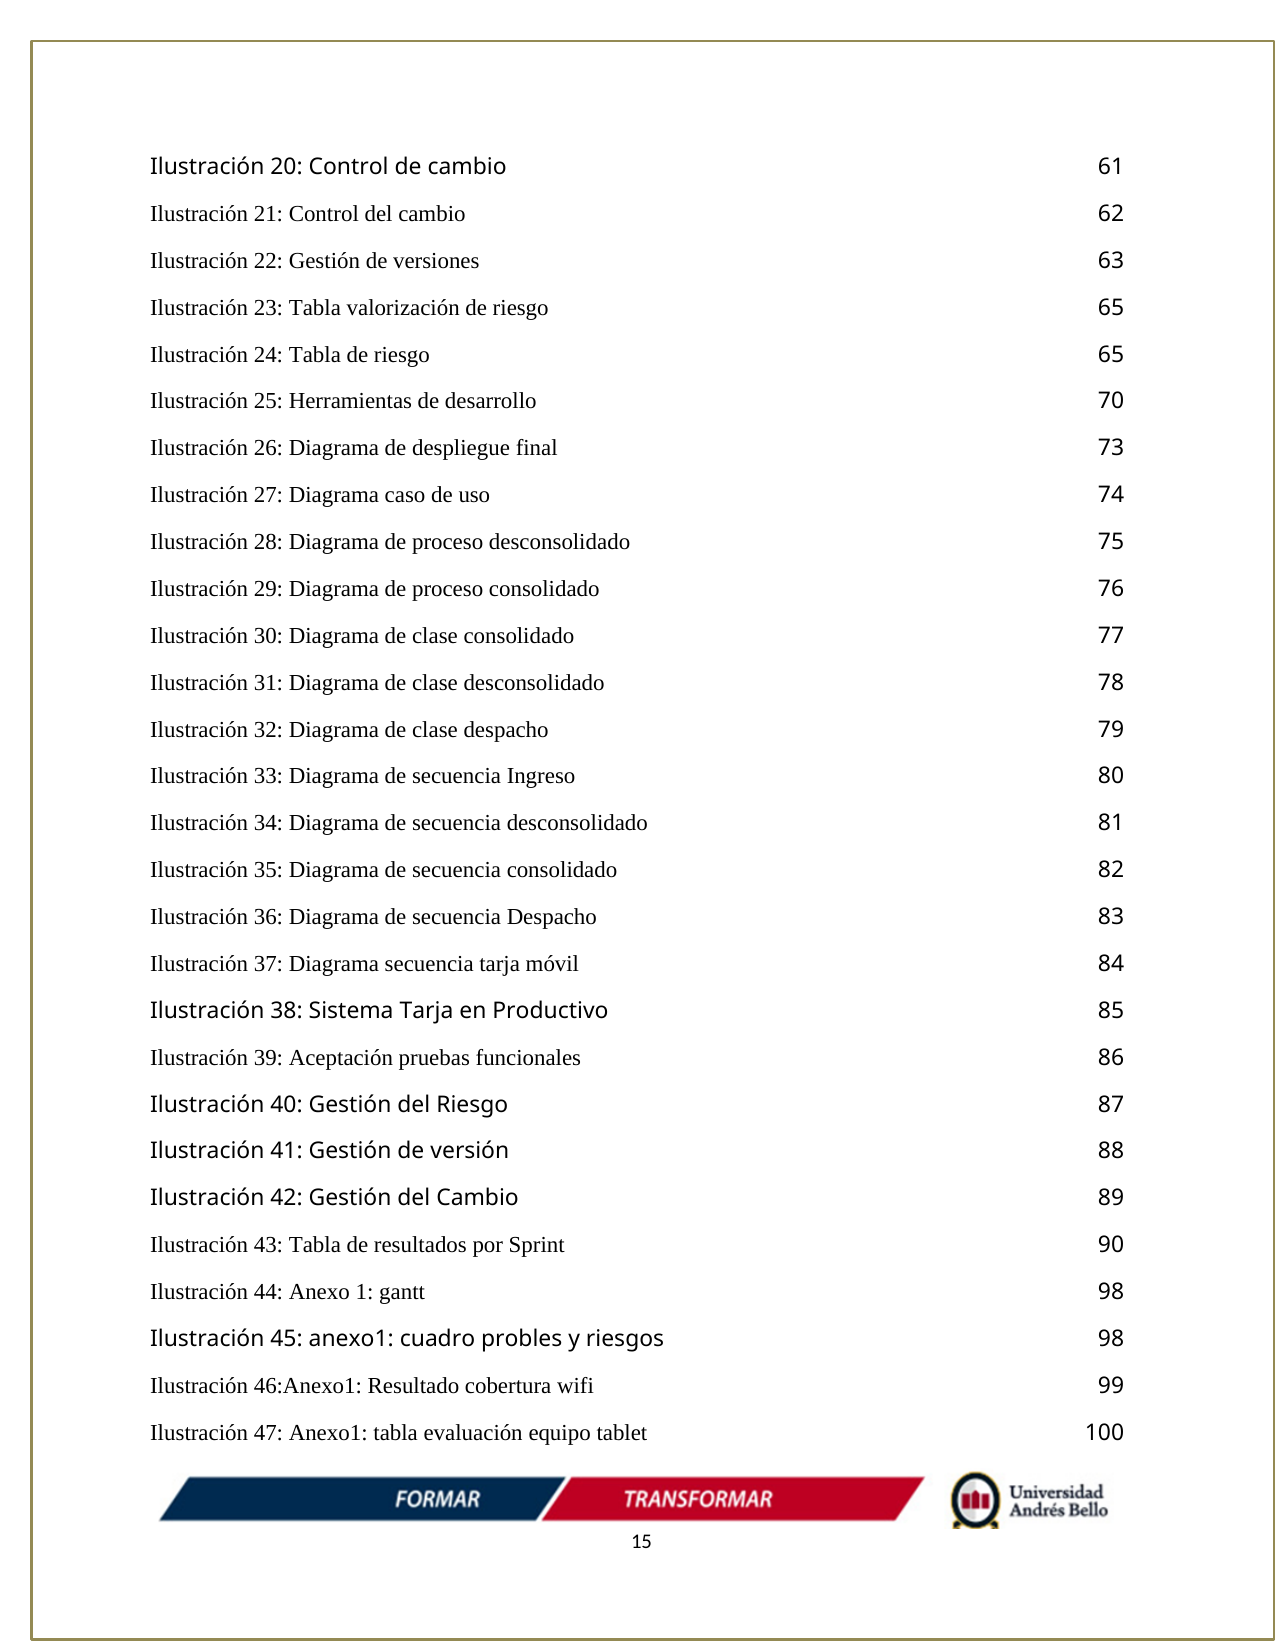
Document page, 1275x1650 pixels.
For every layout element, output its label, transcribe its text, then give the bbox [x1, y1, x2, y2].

text Ilustración 28: Diagrama de proceso desconsolidado 75 [150, 525, 1125, 556]
text Ilustración 22: Gestión de versiones 63 [150, 244, 1125, 275]
text Ilustración 35: Diagrama de secuencia consolidado 82 [150, 853, 1125, 884]
text Ilustración 36: Diagrama de secuencia Despacho 83 [150, 900, 1125, 931]
text Ilustración 43: Tabla de resultados por Sprint 90 [150, 1228, 1125, 1259]
text Ilustración 29: Diagrama de proceso consolidado 76 [150, 572, 1125, 603]
text Ilustración 27: Diagrama caso de uso 74 [150, 478, 1125, 509]
text Ilustración 39: Aceptación pruebas funcionales 86 [150, 1041, 1125, 1072]
text Ilustración 23: Tabla valorización de riesgo 65 [150, 291, 1125, 322]
text Ilustración 31: Diagrama de clase desconsolidado 78 [150, 666, 1125, 697]
text Ilustración 44: Anexo 1: gantt 98 [150, 1275, 1125, 1306]
text Ilustración 25: Herramientas de desarrollo 70 [150, 384, 1125, 416]
picture [157, 1468, 1133, 1529]
text Ilustración 32: Diagrama de clase despacho 79 [150, 712, 1125, 744]
text Ilustración 26: Diagrama de despliegue final 73 [150, 431, 1125, 462]
text Ilustración 24: Tabla de riesgo 65 [150, 337, 1125, 369]
text Ilustración 42: Gestión del Cambio 89 [150, 1181, 1125, 1212]
text Ilustración 21: Control del cambio 62 [150, 197, 1125, 228]
text Ilustración 47: Anexo1: tabla evaluación equipo tablet 100 [150, 1416, 1125, 1447]
text Ilustración 45: anexo1: cuadro probles y riesgos 98 [150, 1322, 1125, 1353]
text Ilustración 20: Control de cambio 61 [150, 150, 1125, 181]
text Ilustración 37: Diagrama secuencia tarja móvil 84 [150, 947, 1125, 978]
text Ilustración 38: Sistema Tarja en Productivo 85 [150, 994, 1125, 1025]
text Ilustración 46:Anexo1: Resultado cobertura wifi 99 [150, 1369, 1125, 1400]
text Ilustración 40: Gestión del Riesgo 87 [150, 1087, 1125, 1119]
text Ilustración 41: Gestión de versión 88 [150, 1134, 1125, 1166]
text Ilustración 30: Diagrama de clase consolidado 77 [150, 619, 1125, 650]
text Ilustración 34: Diagrama de secuencia desconsolidado 81 [150, 806, 1125, 837]
text Ilustración 33: Diagrama de secuencia Ingreso 80 [150, 759, 1125, 791]
